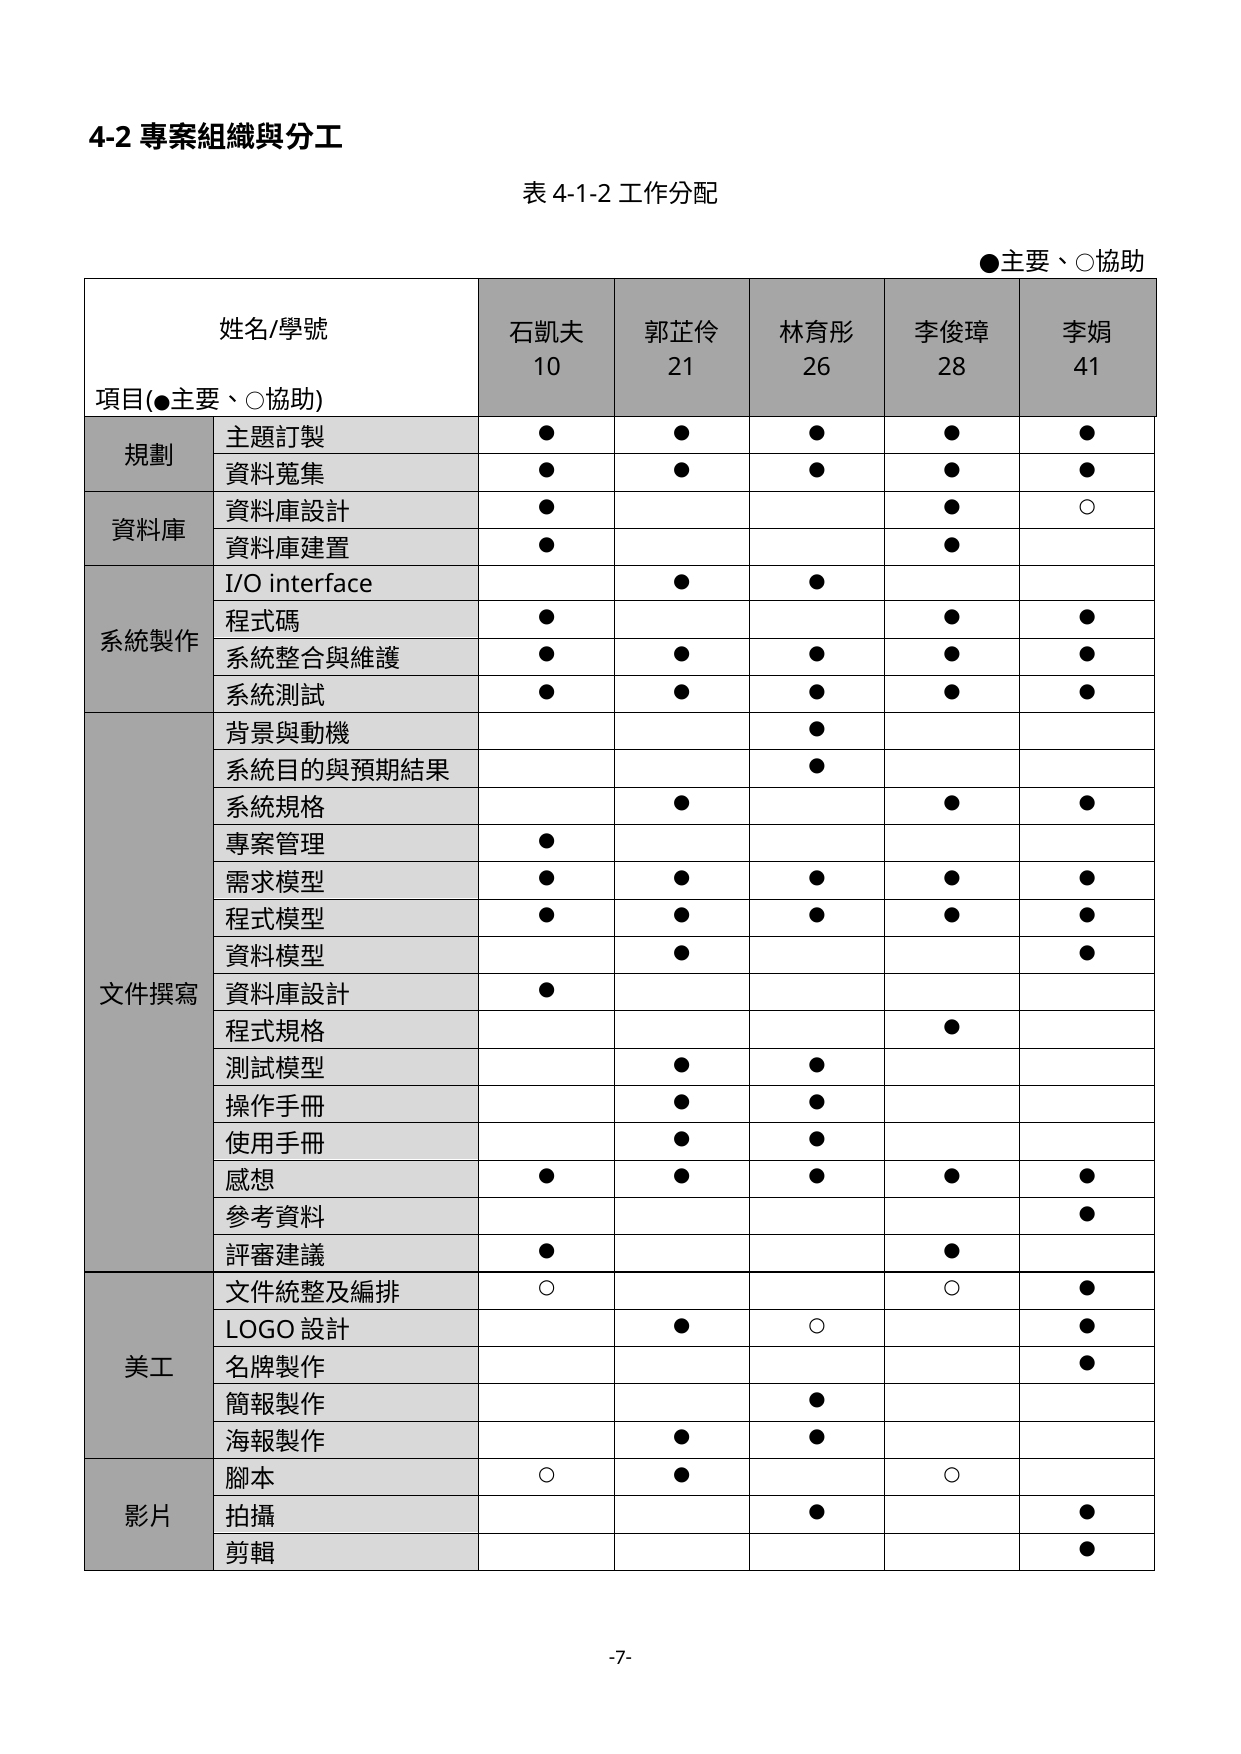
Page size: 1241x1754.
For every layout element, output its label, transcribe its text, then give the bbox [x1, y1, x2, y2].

table_cell ● [479, 974, 614, 1010]
table_cell ● [750, 1422, 884, 1458]
table_cell [750, 825, 884, 861]
table_cell ● [750, 900, 884, 936]
table_cell ● [750, 417, 884, 453]
table_cell ● [1020, 1496, 1154, 1532]
table_cell ● [615, 676, 749, 712]
table_cell 感想 [214, 1161, 478, 1197]
table_cell ● [750, 454, 884, 491]
table_cell [479, 1198, 614, 1234]
table_cell ● [750, 1496, 884, 1532]
table_cell ○ [479, 1459, 614, 1495]
table_cell [885, 1347, 1019, 1383]
table_cell 背景與動機 [214, 713, 478, 749]
table_cell [615, 1496, 749, 1532]
table_cell [750, 1198, 884, 1234]
table_cell [750, 1534, 884, 1570]
table_cell [750, 974, 884, 1010]
table_cell 名牌製作 [214, 1347, 478, 1383]
table_cell ● [750, 1086, 884, 1122]
table_cell 參考資料 [214, 1198, 478, 1234]
table_cell [1020, 750, 1154, 787]
table_cell ● [1020, 1273, 1154, 1309]
table_cell [885, 974, 1019, 1010]
table_cell ● [885, 1011, 1019, 1048]
table_cell ● [615, 639, 749, 675]
table_cell ○ [750, 1310, 884, 1346]
table_cell ● [750, 862, 884, 898]
table_cell [885, 1198, 1019, 1234]
table_cell 資料庫設計 [214, 974, 478, 1010]
table_cell [479, 750, 614, 787]
table_cell [479, 1049, 614, 1085]
table_cell 專案管理 [214, 825, 478, 861]
table_cell [885, 1496, 1019, 1532]
table_cell [1020, 1011, 1154, 1048]
table_cell [615, 713, 749, 749]
table_cell [615, 1384, 749, 1421]
table_cell [479, 566, 614, 600]
table_cell [885, 1049, 1019, 1085]
table_cell 資料庫建置 [214, 529, 478, 565]
table_cell LOGO設計 [214, 1310, 478, 1346]
table_cell ● [885, 1161, 1019, 1197]
table_cell [750, 529, 884, 565]
table_cell 石凱夫 10 [479, 279, 614, 416]
table_cell ● [615, 1161, 749, 1197]
table_cell ● [885, 788, 1019, 824]
table_cell [615, 601, 749, 637]
table_cell [885, 1123, 1019, 1159]
table_cell 剪輯 [214, 1534, 478, 1570]
table_cell [885, 1384, 1019, 1421]
text 表4-1-2 工作分配 [89, 173, 1152, 210]
table_cell ○ [885, 1459, 1019, 1495]
table_cell 需求模型 [214, 862, 478, 898]
table_cell ○ [479, 1273, 614, 1309]
table_cell [885, 713, 1019, 749]
table_cell [1020, 713, 1154, 749]
table_cell [885, 825, 1019, 861]
table_cell [1020, 529, 1154, 565]
table_cell [1020, 1123, 1154, 1159]
table_cell [479, 713, 614, 749]
table_cell ● [479, 492, 614, 528]
table_cell 系統目的與預期結果 [214, 750, 478, 787]
table_cell I/O interface [214, 566, 478, 600]
table_cell 操作手冊 [214, 1086, 478, 1122]
table_cell [479, 1422, 614, 1458]
table_cell ● [885, 862, 1019, 898]
table_cell ● [1020, 639, 1154, 675]
table_cell [615, 1198, 749, 1234]
table_cell ● [750, 639, 884, 675]
table_cell [885, 1422, 1019, 1458]
table_cell ● [1020, 1198, 1154, 1234]
table_cell ● [615, 417, 749, 453]
table_cell ● [750, 1384, 884, 1421]
table_cell [750, 1011, 884, 1048]
table_cell [615, 1273, 749, 1309]
table_cell [885, 1086, 1019, 1122]
table_cell ● [615, 937, 749, 973]
table_cell 美工 [85, 1273, 213, 1458]
table_cell [885, 1534, 1019, 1570]
table_cell ● [1020, 417, 1154, 453]
table_cell [750, 937, 884, 973]
table_cell ● [479, 454, 614, 491]
table_cell ● [1020, 454, 1154, 491]
table_cell ● [615, 1086, 749, 1122]
table_cell ● [615, 566, 749, 600]
table_cell [1020, 1235, 1154, 1271]
table_cell ● [1020, 862, 1154, 898]
table_cell [1020, 1086, 1154, 1122]
table_cell 評審建議 [214, 1235, 478, 1271]
table_cell [615, 825, 749, 861]
table_cell 測試模型 [214, 1049, 478, 1085]
table_cell ● [750, 1161, 884, 1197]
table_cell ● [615, 1422, 749, 1458]
table_cell ● [615, 1310, 749, 1346]
table_cell ● [615, 862, 749, 898]
table_cell 系統測試 [214, 676, 478, 712]
table_cell ● [885, 601, 1019, 637]
table_cell [750, 788, 884, 824]
table_cell 資料模型 [214, 937, 478, 973]
table_cell ● [885, 676, 1019, 712]
table_cell [615, 1347, 749, 1383]
table_cell [615, 492, 749, 528]
table_cell ● [479, 825, 614, 861]
table_cell [615, 1534, 749, 1570]
table_cell [479, 1123, 614, 1159]
table_cell ● [479, 900, 614, 936]
table_cell ● [885, 454, 1019, 491]
table_cell ● [615, 1049, 749, 1085]
table_cell [479, 937, 614, 973]
table_cell ● [1020, 937, 1154, 973]
table_cell [885, 937, 1019, 973]
table_cell ○ [885, 1273, 1019, 1309]
table_cell ● [885, 492, 1019, 528]
table_cell [1020, 1384, 1154, 1421]
table_cell ● [615, 900, 749, 936]
table_cell ● [1020, 788, 1154, 824]
table_cell [750, 1235, 884, 1271]
table_cell 規劃 [85, 417, 213, 491]
table_cell ● [1020, 1534, 1154, 1570]
table_cell [615, 750, 749, 787]
table_cell ● [615, 788, 749, 824]
table_header ●主要、○協助 [84, 242, 1156, 278]
table_cell 程式規格 [214, 1011, 478, 1048]
table_cell ● [885, 639, 1019, 675]
table_cell [885, 1310, 1019, 1346]
table_cell [1020, 1459, 1154, 1495]
table_cell [479, 1347, 614, 1383]
table_cell [750, 601, 884, 637]
table_cell 影片 [85, 1459, 213, 1570]
table_cell 系統製作 [85, 566, 213, 712]
table_cell ● [750, 750, 884, 787]
table_cell [479, 1310, 614, 1346]
table_cell ● [615, 454, 749, 491]
table_cell [615, 529, 749, 565]
table_cell ● [479, 417, 614, 453]
table_cell [479, 1086, 614, 1122]
table_cell ● [750, 1049, 884, 1085]
table_cell [479, 788, 614, 824]
table_cell 海報製作 [214, 1422, 478, 1458]
table_cell [479, 1534, 614, 1570]
table_cell ● [885, 900, 1019, 936]
table_cell 腳本 [214, 1459, 478, 1495]
table_cell [479, 1011, 614, 1048]
table_cell [1020, 1049, 1154, 1085]
table_cell ● [750, 713, 884, 749]
table_cell 文件統整及編排 [214, 1273, 478, 1309]
table_cell ● [750, 676, 884, 712]
table_cell [1020, 566, 1154, 600]
table_cell 程式碼 [214, 601, 478, 637]
table_cell [479, 1496, 614, 1532]
table_cell 資料蒐集 [214, 454, 478, 491]
table_cell 拍攝 [214, 1496, 478, 1532]
table_cell 文件撰寫 [85, 713, 213, 1271]
table_cell 程式模型 [214, 900, 478, 936]
table_cell ● [479, 529, 614, 565]
table_cell ○ [1020, 492, 1154, 528]
table_cell ● [750, 566, 884, 600]
table_cell ● [1020, 1310, 1154, 1346]
table_cell 資料庫設計 [214, 492, 478, 528]
table_cell ● [615, 1123, 749, 1159]
table_cell [615, 1011, 749, 1048]
table_cell 簡報製作 [214, 1384, 478, 1421]
table_cell 系統整合與維護 [214, 639, 478, 675]
table_cell [750, 492, 884, 528]
table_cell ● [1020, 676, 1154, 712]
table_cell ● [479, 676, 614, 712]
table_cell ● [750, 1123, 884, 1159]
table_cell ● [885, 529, 1019, 565]
table_cell ● [1020, 900, 1154, 936]
table_cell ● [479, 862, 614, 898]
table_cell [885, 750, 1019, 787]
table_cell [1020, 1422, 1154, 1458]
table_cell 郭芷伶 21 [615, 279, 749, 416]
table_cell ● [885, 1235, 1019, 1271]
text 4-2 專案組織與分工 [89, 98, 1152, 173]
table_cell 使用手冊 [214, 1123, 478, 1159]
table_cell [615, 974, 749, 1010]
table_cell [885, 566, 1019, 600]
table_cell 系統規格 [214, 788, 478, 824]
table_cell [615, 1235, 749, 1271]
table_cell ● [479, 1235, 614, 1271]
table_cell 林育彤 26 [750, 279, 884, 416]
table_cell 資料庫 [85, 492, 213, 565]
table_cell [750, 1273, 884, 1309]
table_cell [479, 1384, 614, 1421]
table_cell ● [1020, 1161, 1154, 1197]
table_cell 李娟 41 [1020, 279, 1156, 416]
table_cell 姓名/學號 項目(●主要、○協助) [85, 279, 478, 416]
table_cell ● [479, 601, 614, 637]
table_cell ● [479, 639, 614, 675]
table_cell ● [479, 1161, 614, 1197]
table_cell [1020, 825, 1154, 861]
table_cell [750, 1459, 884, 1495]
table_cell [1020, 974, 1154, 1010]
table_cell ● [885, 417, 1019, 453]
table_cell [750, 1347, 884, 1383]
table_cell ● [1020, 601, 1154, 637]
table_cell 李俊璋 28 [885, 279, 1019, 416]
table_cell ● [1020, 1347, 1154, 1383]
table_cell 主題訂製 [214, 417, 478, 453]
table_cell ● [615, 1459, 749, 1495]
